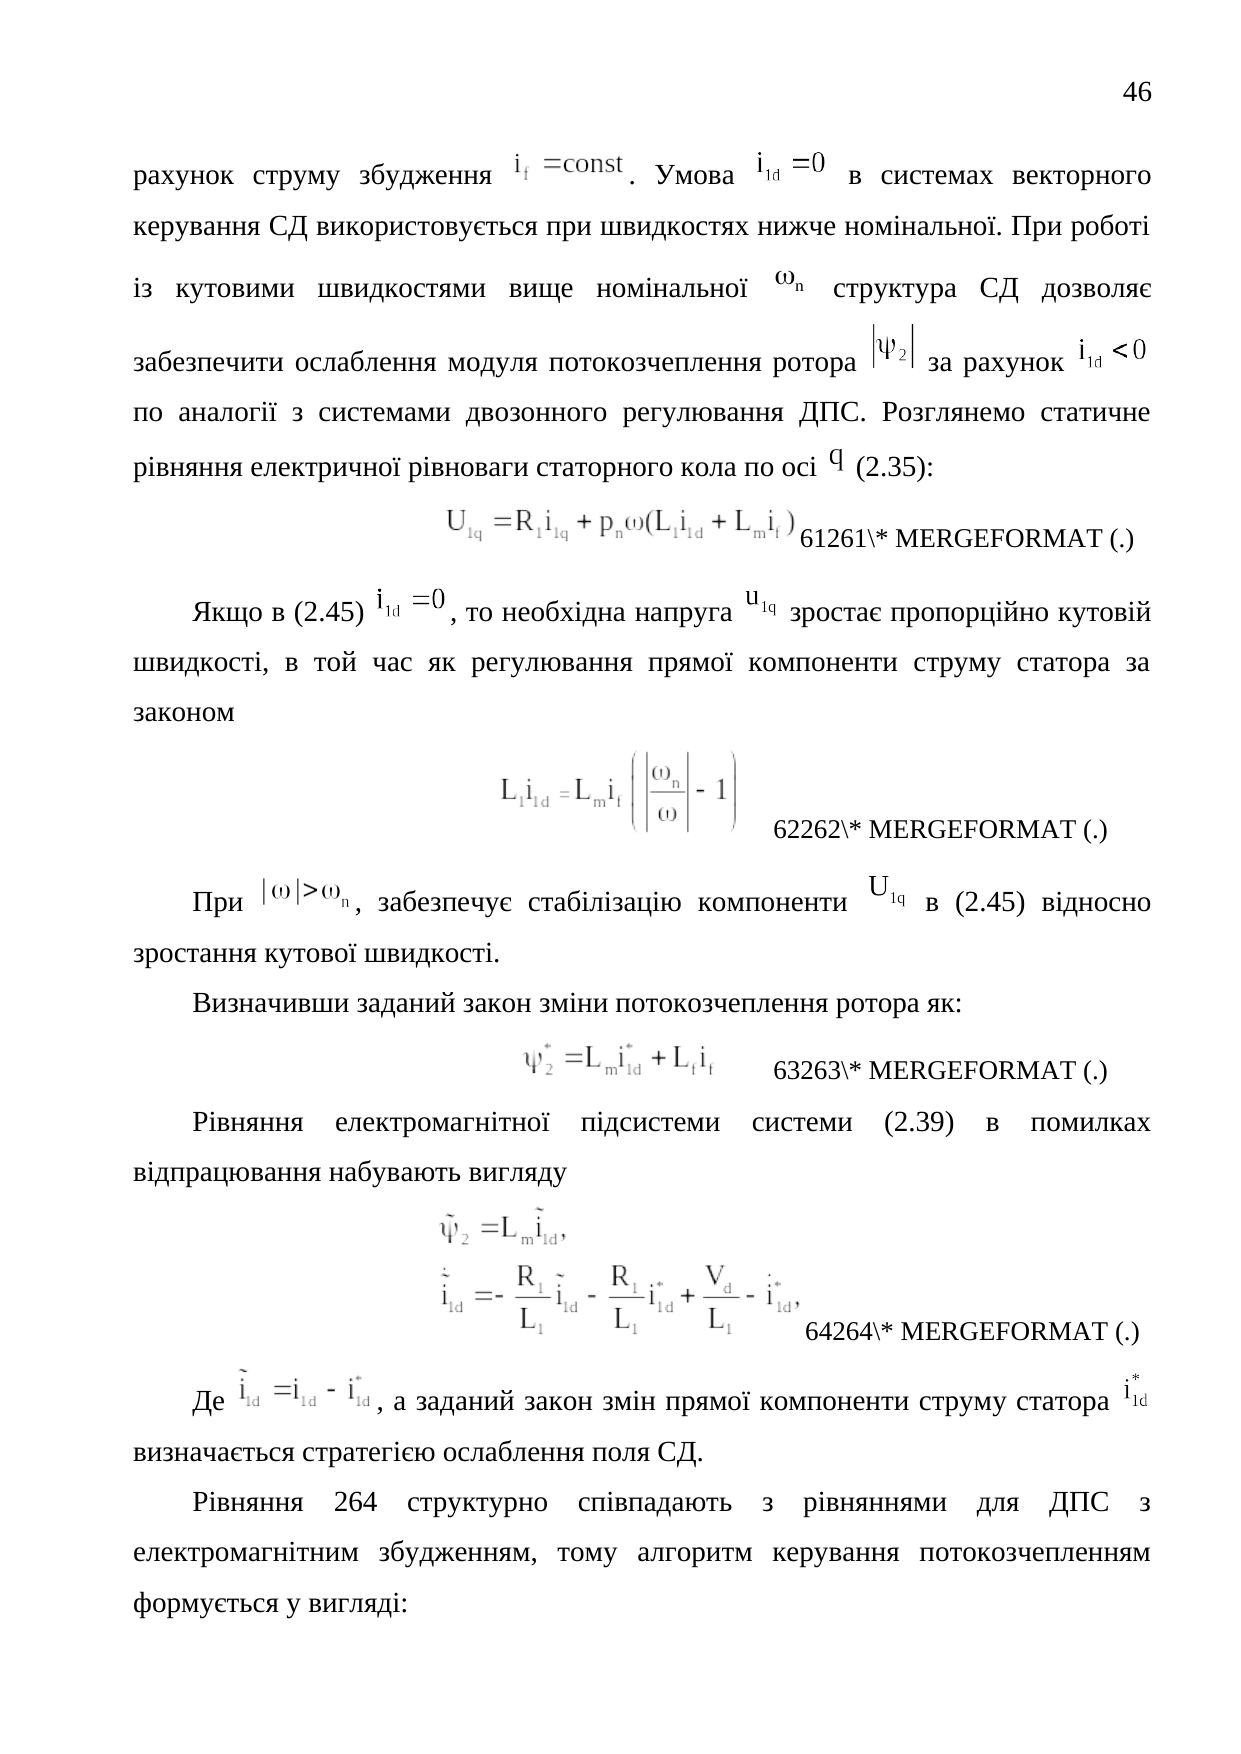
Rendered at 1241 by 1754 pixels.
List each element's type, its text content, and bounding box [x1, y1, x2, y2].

text Рівняння електромагнітної підсистеми системи (2.39) в помилках відпрацювання набувають вигляду [133, 1104, 1152, 1188]
text Де , а заданий закон змін прямої компоненти струму статора визначається стратегією ослаблення поля СД. [133, 1365, 1152, 1467]
text При , забезпечує стабілізацію компоненти в (2.45) відносно зростання кутової швидкості. [133, 863, 1152, 968]
text Якщо в (2.45) , то необхідна напруга зростає пропорційно кутовій швидкості, в той час як регулювання прямої компоненти струму статора за законом [133, 572, 1152, 728]
text Визначивши заданий закон зміни потокозчеплення ротора як: [133, 985, 1152, 1018]
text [133, 141, 1152, 482]
text Рівняння структурно співпадають з рівняннями для ДПС з електромагнітним збудженням, тому алгоритм керування потокозчепленням формується у вигляді: [133, 1484, 1152, 1618]
